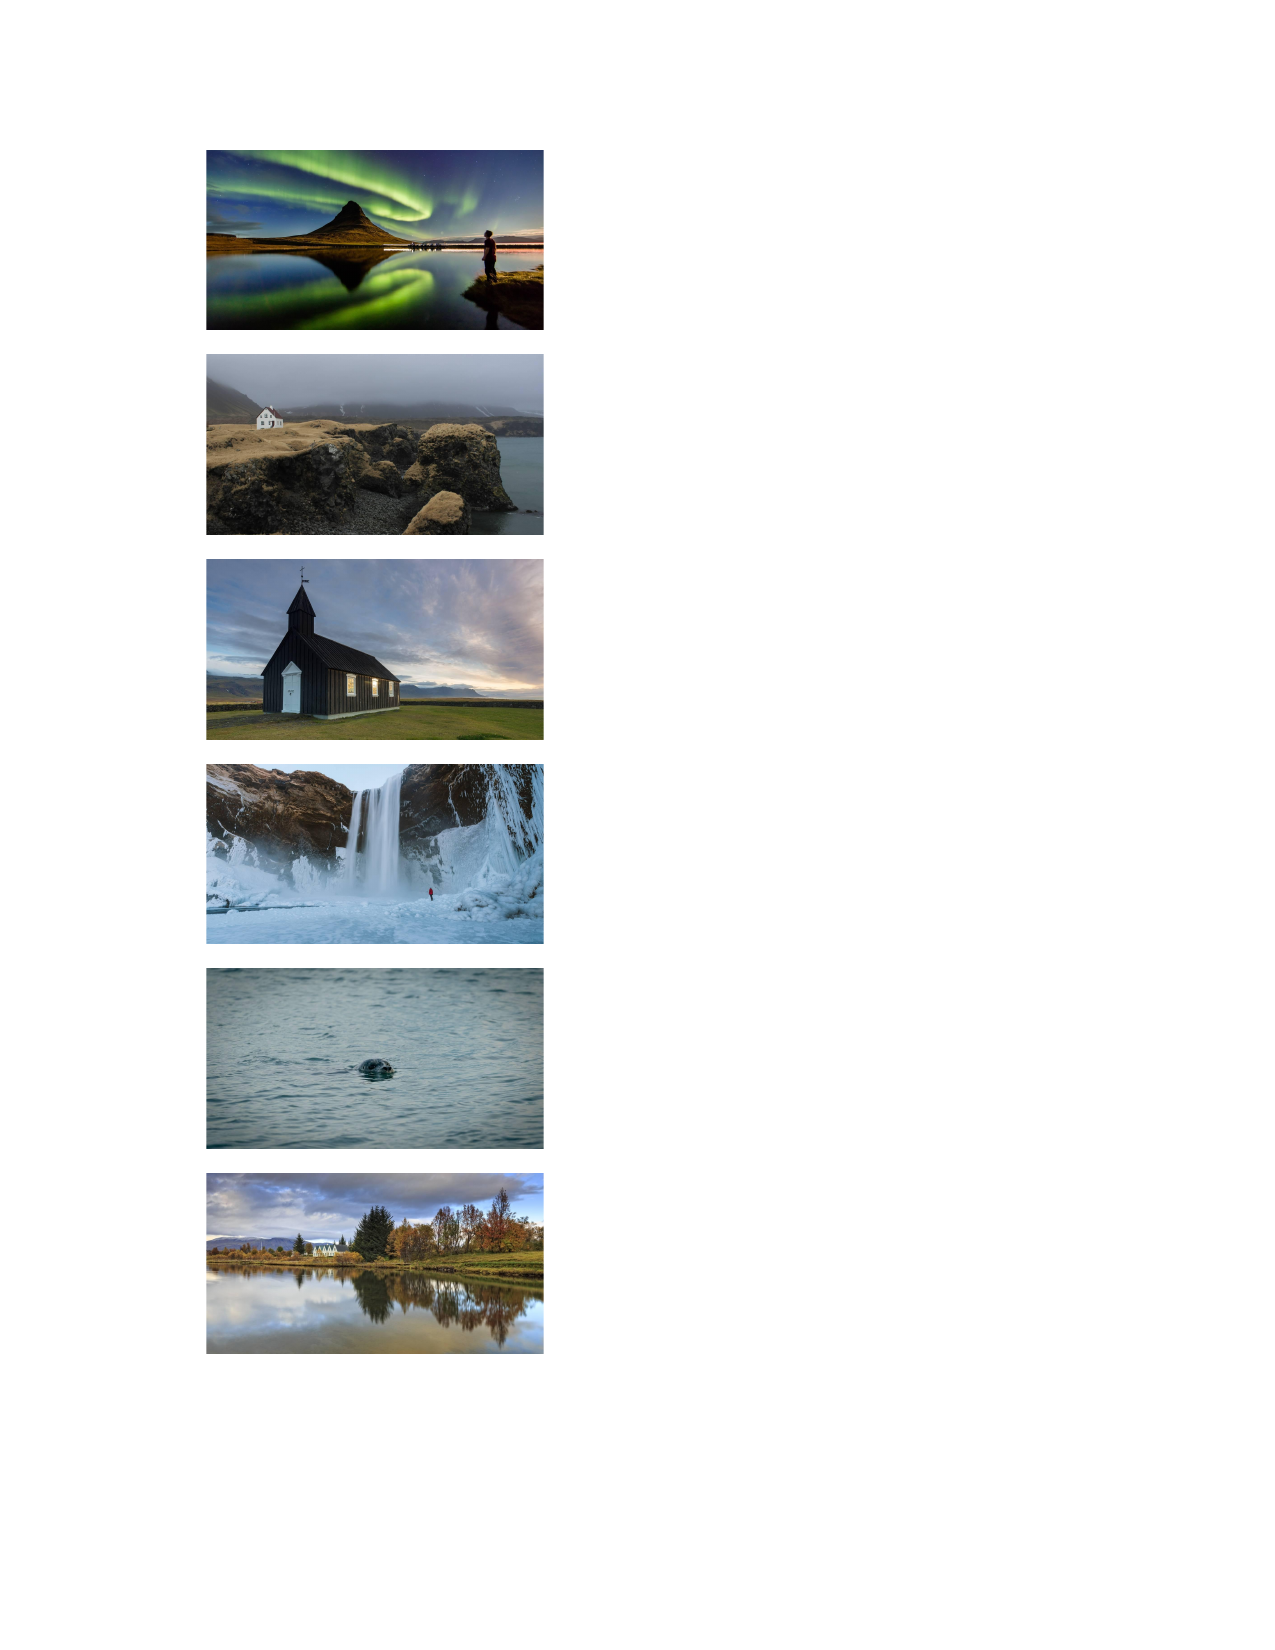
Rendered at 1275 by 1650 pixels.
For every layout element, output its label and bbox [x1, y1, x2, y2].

picture [206, 968, 544, 1149]
picture [206, 150, 544, 330]
picture [206, 764, 544, 944]
picture [206, 1173, 544, 1354]
picture [206, 354, 544, 535]
picture [206, 559, 544, 740]
